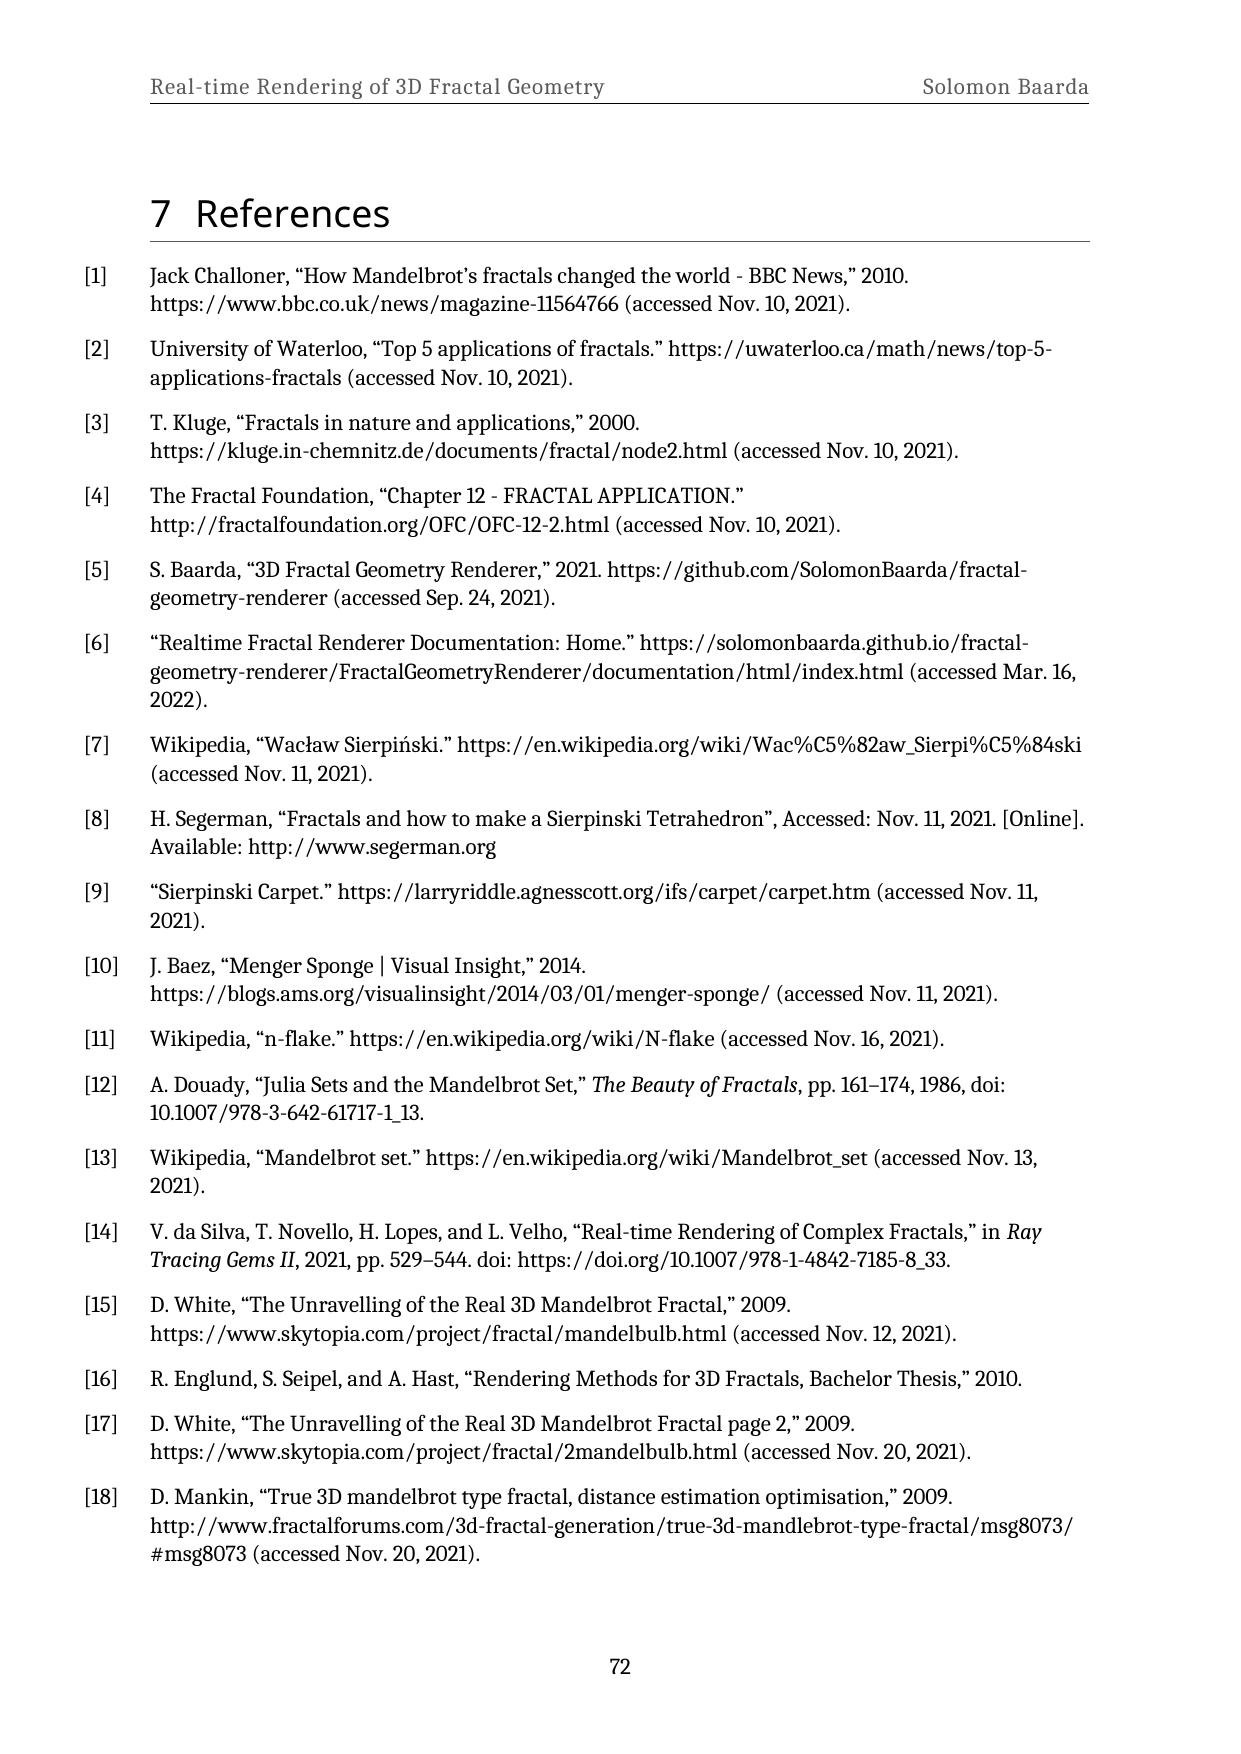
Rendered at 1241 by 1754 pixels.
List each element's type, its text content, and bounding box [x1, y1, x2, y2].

subtitle References [150, 187, 1090, 241]
